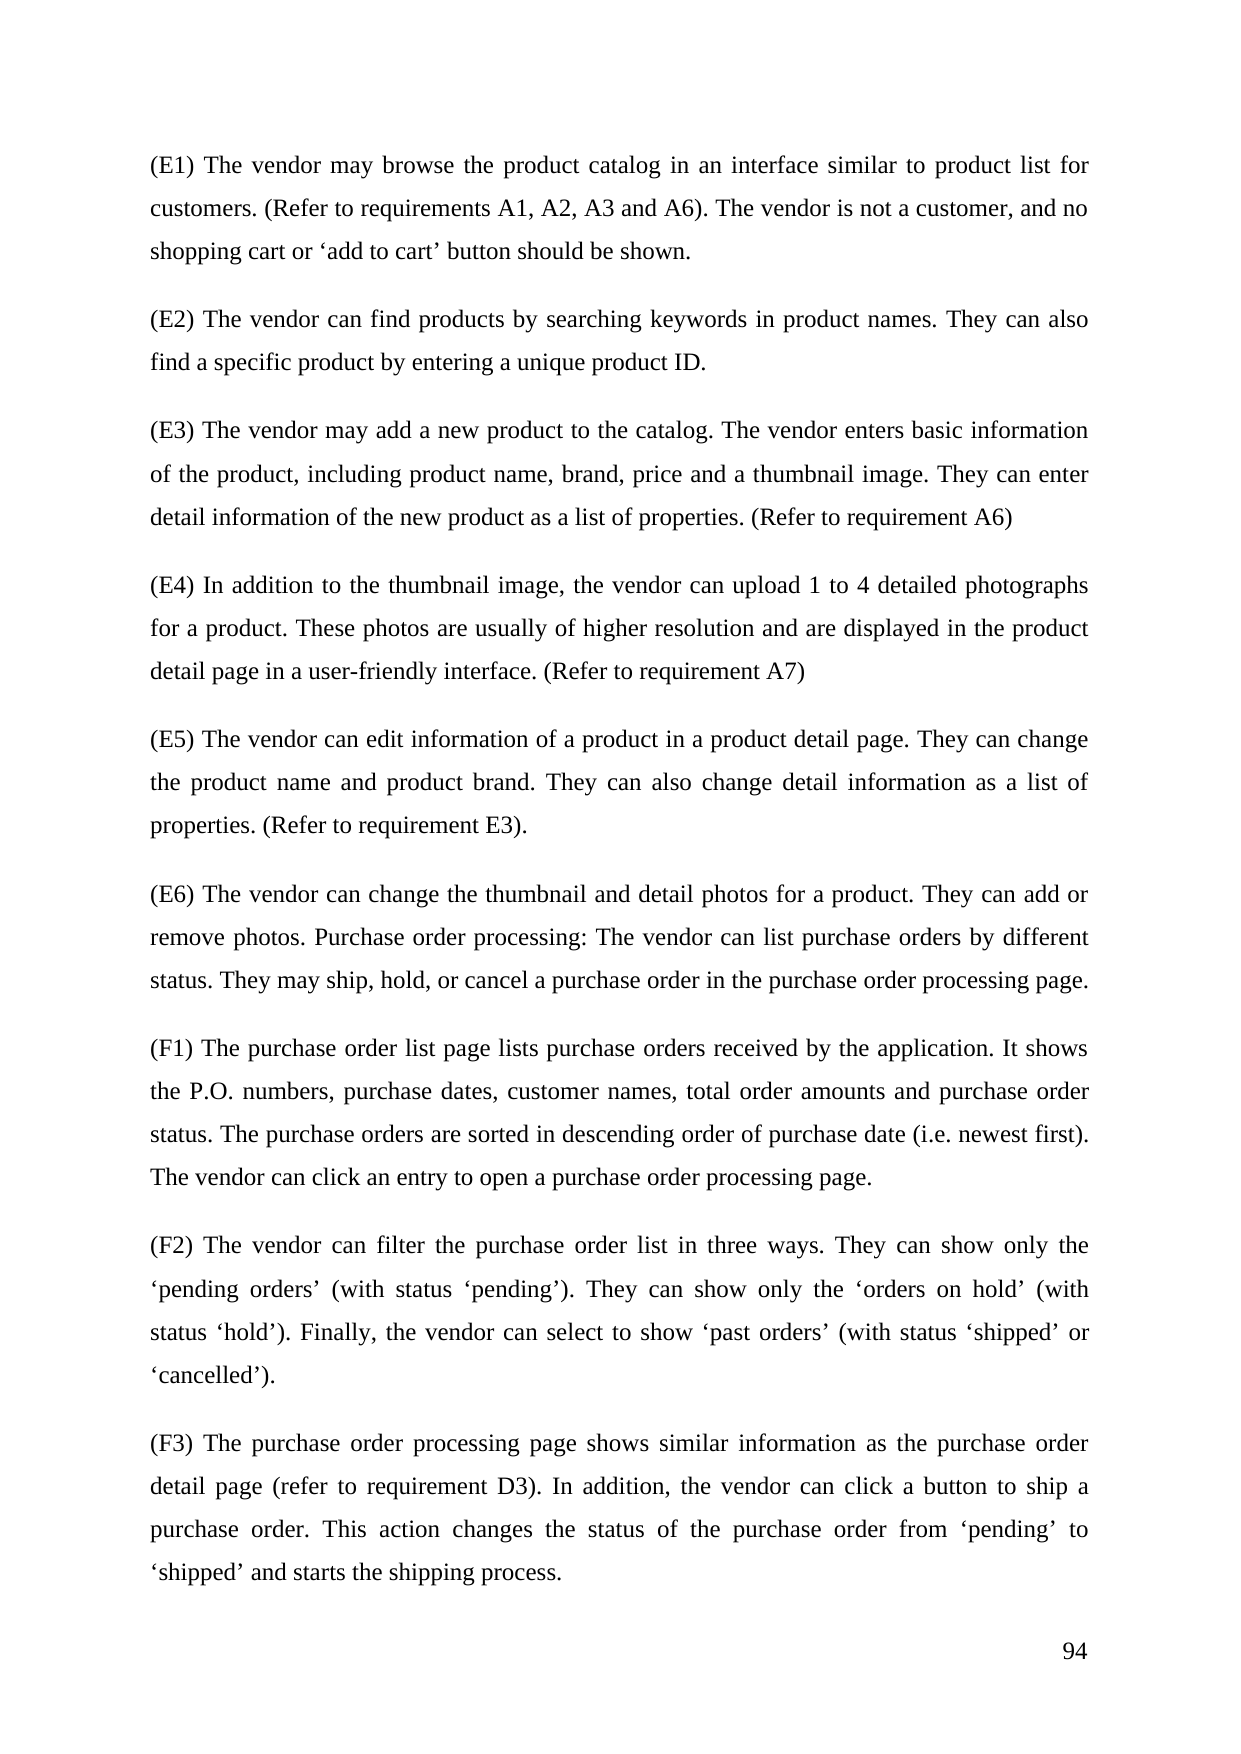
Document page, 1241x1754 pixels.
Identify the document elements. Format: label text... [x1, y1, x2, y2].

text (E1) The vendor may browse the product catalog in an interface similar to product list for customers. (Refer to requirements A1, A2, A3 and A6). The vendor is not a customer, and no shopping cart or ‘add to cart’ button should be shown.  [150, 150, 1090, 265]
text (F2) The vendor can filter the purchase order list in three ways. They can show only the ‘pending orders’ (with status ‘pending’). They can show only the ‘orders on hold’ (with status ‘hold’). Finally, the vendor can select to show ‘past orders’ (with status ‘shipped’ or ‘cancelled’).  [150, 1231, 1090, 1389]
text (E2) The vendor can find products by searching keywords in product names. They can also find a specific product by entering a unique product ID.  [150, 304, 1090, 376]
text (F3) The purchase order processing page shows similar information as the purchase order detail page (refer to requirement D3). In addition, the vendor can click a button to ship a purchase order. This action changes the status of the purchase order from ‘pending’ to ‘shipped’ and starts the shipping process.  [150, 1428, 1090, 1586]
text (E5) The vendor can edit information of a product in a product detail page. They can change the product name and product brand. They can also change detail information as a list of properties. (Refer to requirement E3).  [150, 724, 1090, 839]
text (E6) The vendor can change the thumbnail and detail photos for a product. They can add or remove photos. Purchase order processing: The vendor can list purchase orders by different status. They may ship, hold, or cancel a purchase order in the purchase order processing page. [150, 879, 1090, 994]
text (F1) The purchase order list page lists purchase orders received by the application. It shows the P.O. numbers, purchase dates, customer names, total order amounts and purchase order status. The purchase orders are sorted in descending order of purchase date (i.e. newest first). The vendor can click an entry to open a purchase order processing page.  [150, 1033, 1090, 1191]
text (E4) In addition to the thumbnail image, the vendor can upload 1 to 4 detailed photographs for a product. These photos are usually of higher resolution and are displayed in the product detail page in a user-friendly interface. (Refer to requirement A7)  [150, 570, 1090, 685]
text (E3) The vendor may add a new product to the catalog. The vendor enters basic information of the product, including product name, brand, price and a thumbnail image. They can enter detail information of the new product as a list of properties. (Refer to requirement A6)  [150, 416, 1090, 531]
